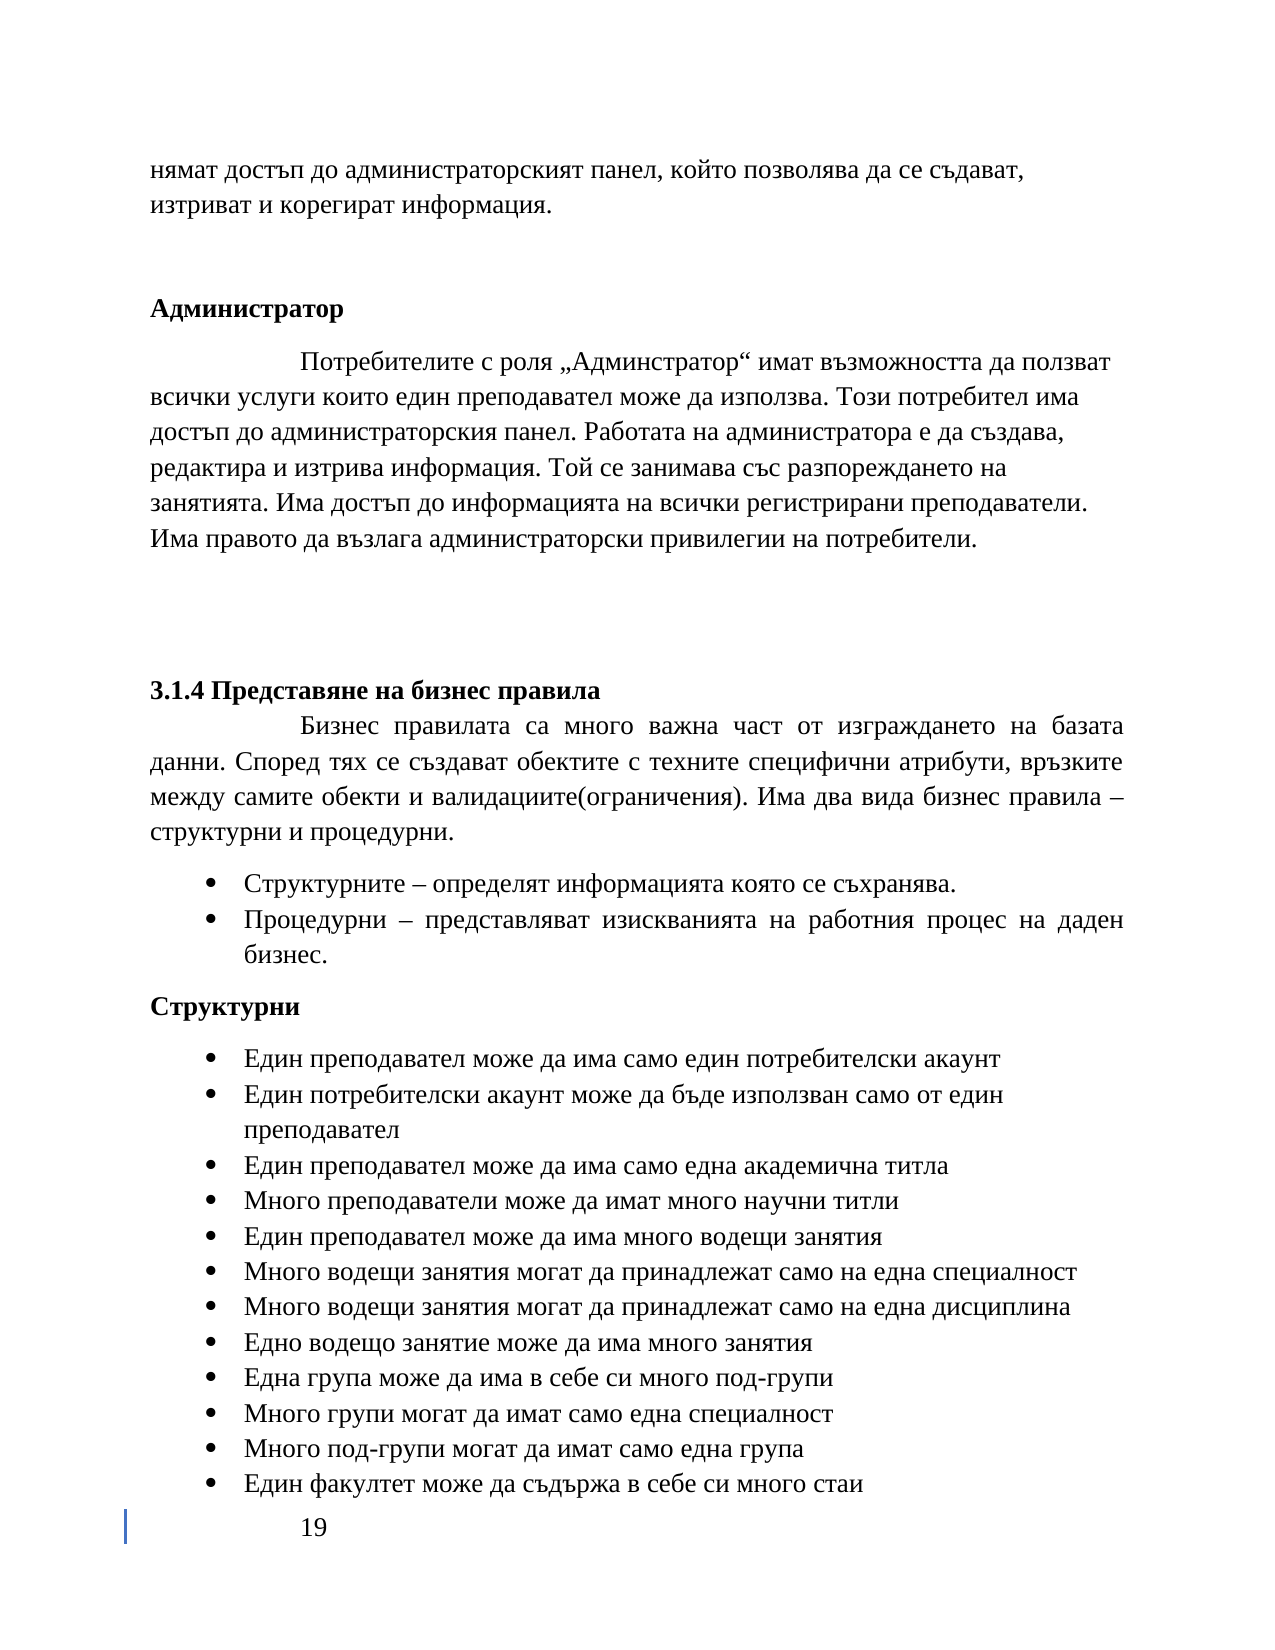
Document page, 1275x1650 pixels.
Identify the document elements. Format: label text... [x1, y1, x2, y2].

text Структурни [150, 987, 1125, 1023]
list Един потребителски акаунт може да бъде използван само от един преподавател [206, 1075, 1125, 1146]
list Един преподавател може да има само един потребителски акаунт [206, 1039, 1125, 1075]
list Един преподавател може да има само една академична титла [206, 1146, 1125, 1181]
list Много под-групи могат да имат само една група [206, 1429, 1125, 1464]
list Много водещи занятия могат да принадлежат само на една дисциплина [206, 1287, 1125, 1323]
list Процедурни – представляват изискванията на работния процес на даден бизнес. [206, 900, 1125, 971]
list Много преподаватели може да имат много научни титли [206, 1181, 1125, 1217]
subtitle 3.1.4 Представяне на бизнес правила [150, 671, 1125, 706]
text Бизнес правилата са много важна част от изграждането на базата данни. Според тях се създават обектите с техните специфични атрибути, връзките между самите обекти и валидациите(ограничения). Има два вида бизнес правила – структурни и процедурни. [150, 706, 1125, 848]
list Много водещи занятия могат да принадлежат само на една специалност [206, 1252, 1125, 1287]
list Един факултет може да съдържа в себе си много стаи [206, 1464, 1125, 1500]
text Администратор [150, 289, 1125, 325]
list Много групи могат да имат само една специалност [206, 1394, 1125, 1429]
list Едно водещо занятие може да има много занятия [206, 1323, 1125, 1358]
list Структурните – определят информацията която се съхранява. [206, 864, 1125, 900]
list Една група може да има в себе си много под-групи [206, 1358, 1125, 1394]
list Един преподавател може да има много водещи занятия [206, 1217, 1125, 1252]
text Потребителите с роля „Админстратор“ имат възможността да ползват всички услуги които един преподавател може да използва. Този потребител има достъп до администраторския панел. Работата на администратора е да създава, редактира и изтрива информация. Той се занимава със разпореждането на занятията. Има достъп до информацията на всички регистрирани преподаватели. Има правото да възлага администраторски привилегии на потребители. [150, 342, 1125, 554]
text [150, 150, 1125, 221]
